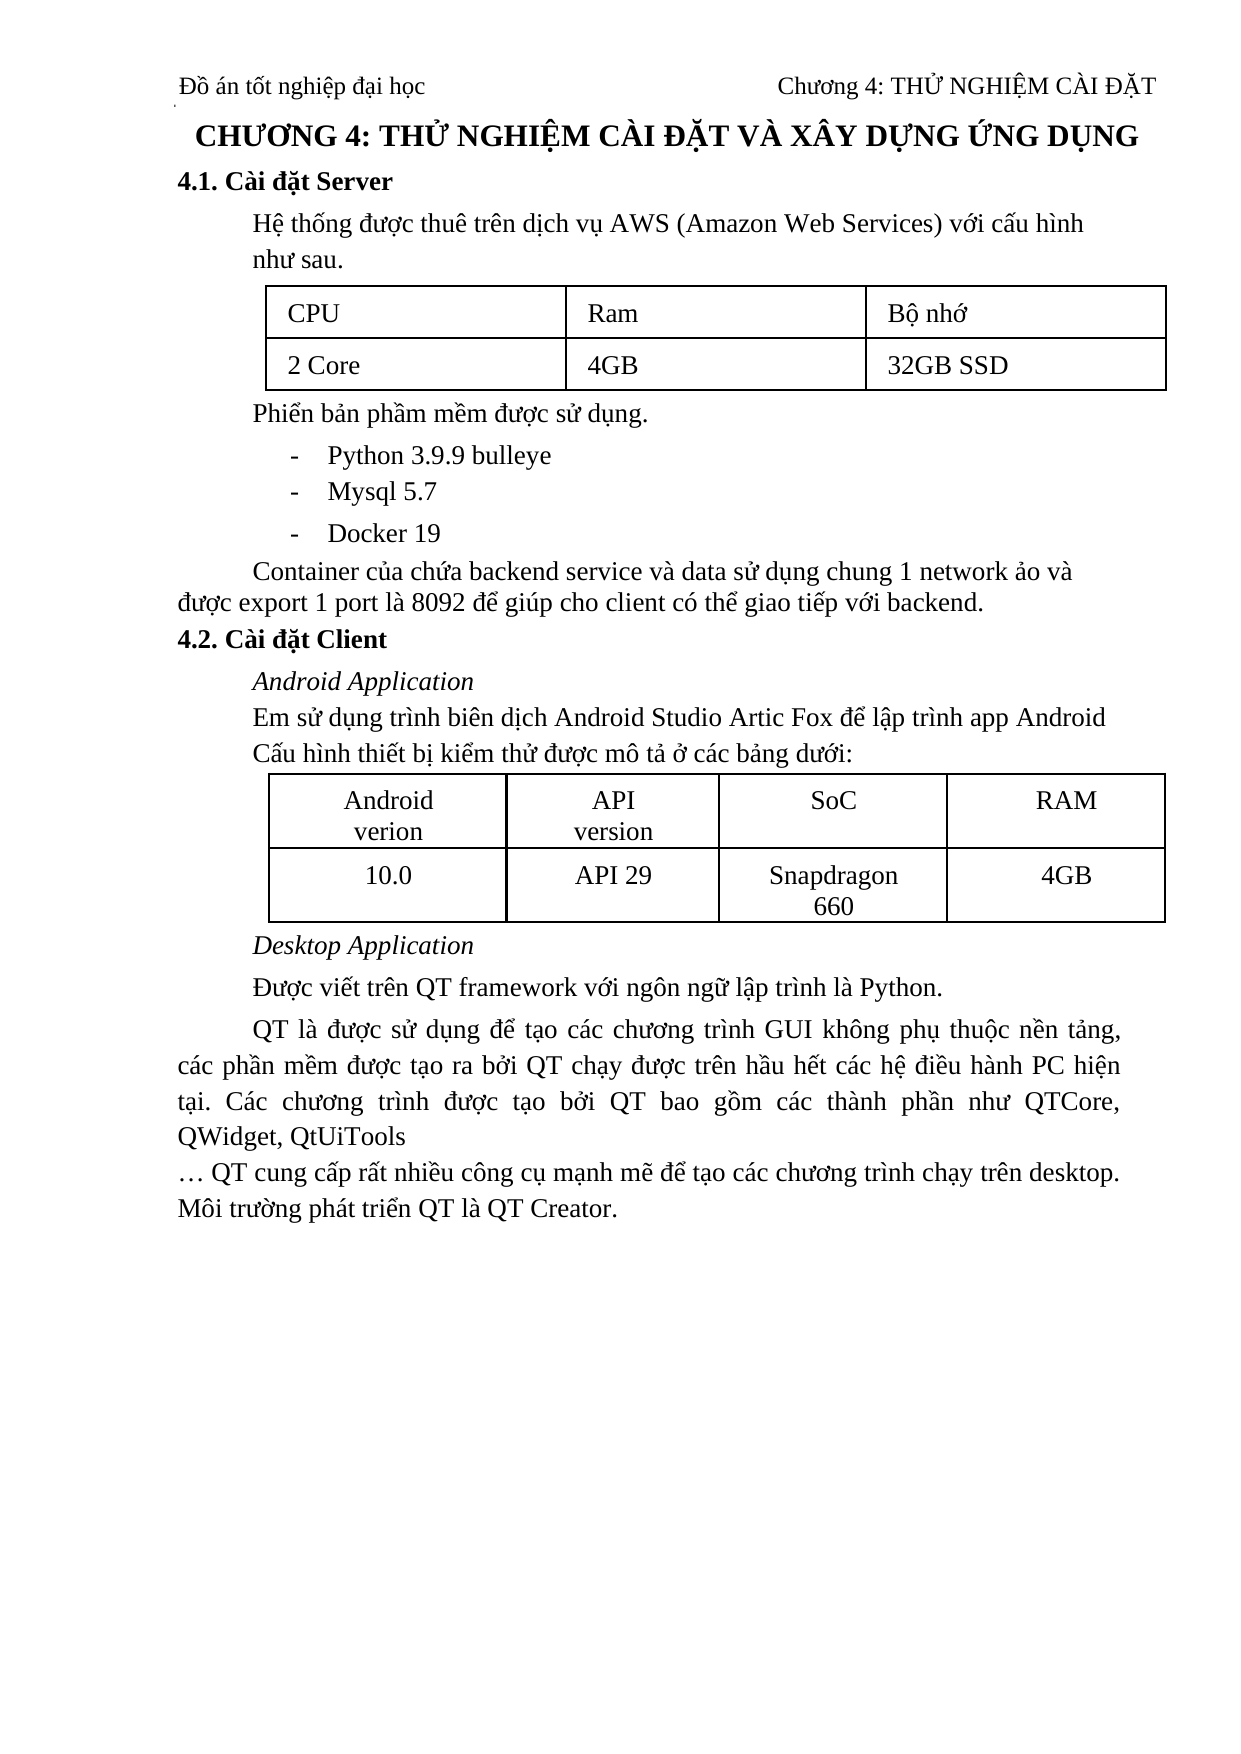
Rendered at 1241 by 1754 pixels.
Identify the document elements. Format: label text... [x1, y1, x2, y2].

text Phiển bản phầm mềm được sử dụng. [252, 397, 1201, 428]
list Docker 19 [290, 517, 1201, 548]
text Được viết trên QT framework với ngôn ngữ lập trình là Python. [252, 971, 1201, 1002]
table_header Bộ nhớ [867, 287, 1165, 337]
list Python 3.9.9 bulleye [290, 439, 1201, 471]
table_header API version [508, 775, 718, 847]
text Em sử dụng trình biên dịch Android Studio Artic Fox để lập trình app Android Cấu hình thiết bị kiểm thử được mô tả ở các bảng dưới: [252, 701, 1110, 768]
table_cell 32GB SSD [867, 339, 1165, 389]
text Android Application [252, 665, 1201, 696]
table_cell API 29 [508, 849, 718, 921]
table_header RAM [948, 775, 1164, 847]
subtitle Cài đặt Server [177, 165, 1201, 196]
table_cell Snapdragon 660 [720, 849, 946, 921]
table_header Ram [567, 287, 865, 337]
text Hệ thống được thuê trên dịch vụ AWS (Amazon Web Services) với cấu hình như sau. [252, 207, 1123, 274]
text QT là được sử dụng để tạo các chương trình GUI không phụ thuộc nền tảng, các phần mềm được tạo ra bởi QT chạy được trên hầu hết các hệ điều hành PC hiện tại. Các chương trình được tạo bởi QT bao gồm các thành phần như QTCore, QWidget, QtUiTools [177, 1013, 1122, 1151]
text Container của chứa backend service và data sử dụng chung 1 network ảo và được export 1 port là 8092 để giúp cho client có thể giao tiếp với backend. [177, 555, 1122, 617]
table_header SoC [720, 775, 946, 847]
table_cell 4GB [567, 339, 865, 389]
table_cell 2 Core [267, 339, 565, 389]
table_header Android verion [270, 775, 505, 847]
list Mysql 5.7 [290, 475, 1201, 506]
table_header CPU [267, 287, 565, 337]
table_cell 4GB [948, 849, 1164, 921]
text … QT cung cấp rất nhiều công cụ mạnh mẽ để tạo các chương trình chạy trên desktop. Môi trường phát triển QT là QT Creator. [177, 1156, 1122, 1223]
subtitle CHƯƠNG 4: THỬ NGHIỆM CÀI ĐẶT VÀ XÂY DỰNG ỨNG DỤNG [194, 117, 1201, 153]
subtitle Cài đặt Client [177, 623, 1201, 654]
table_cell 10.0 [270, 849, 505, 921]
text Desktop Application [252, 929, 1201, 960]
